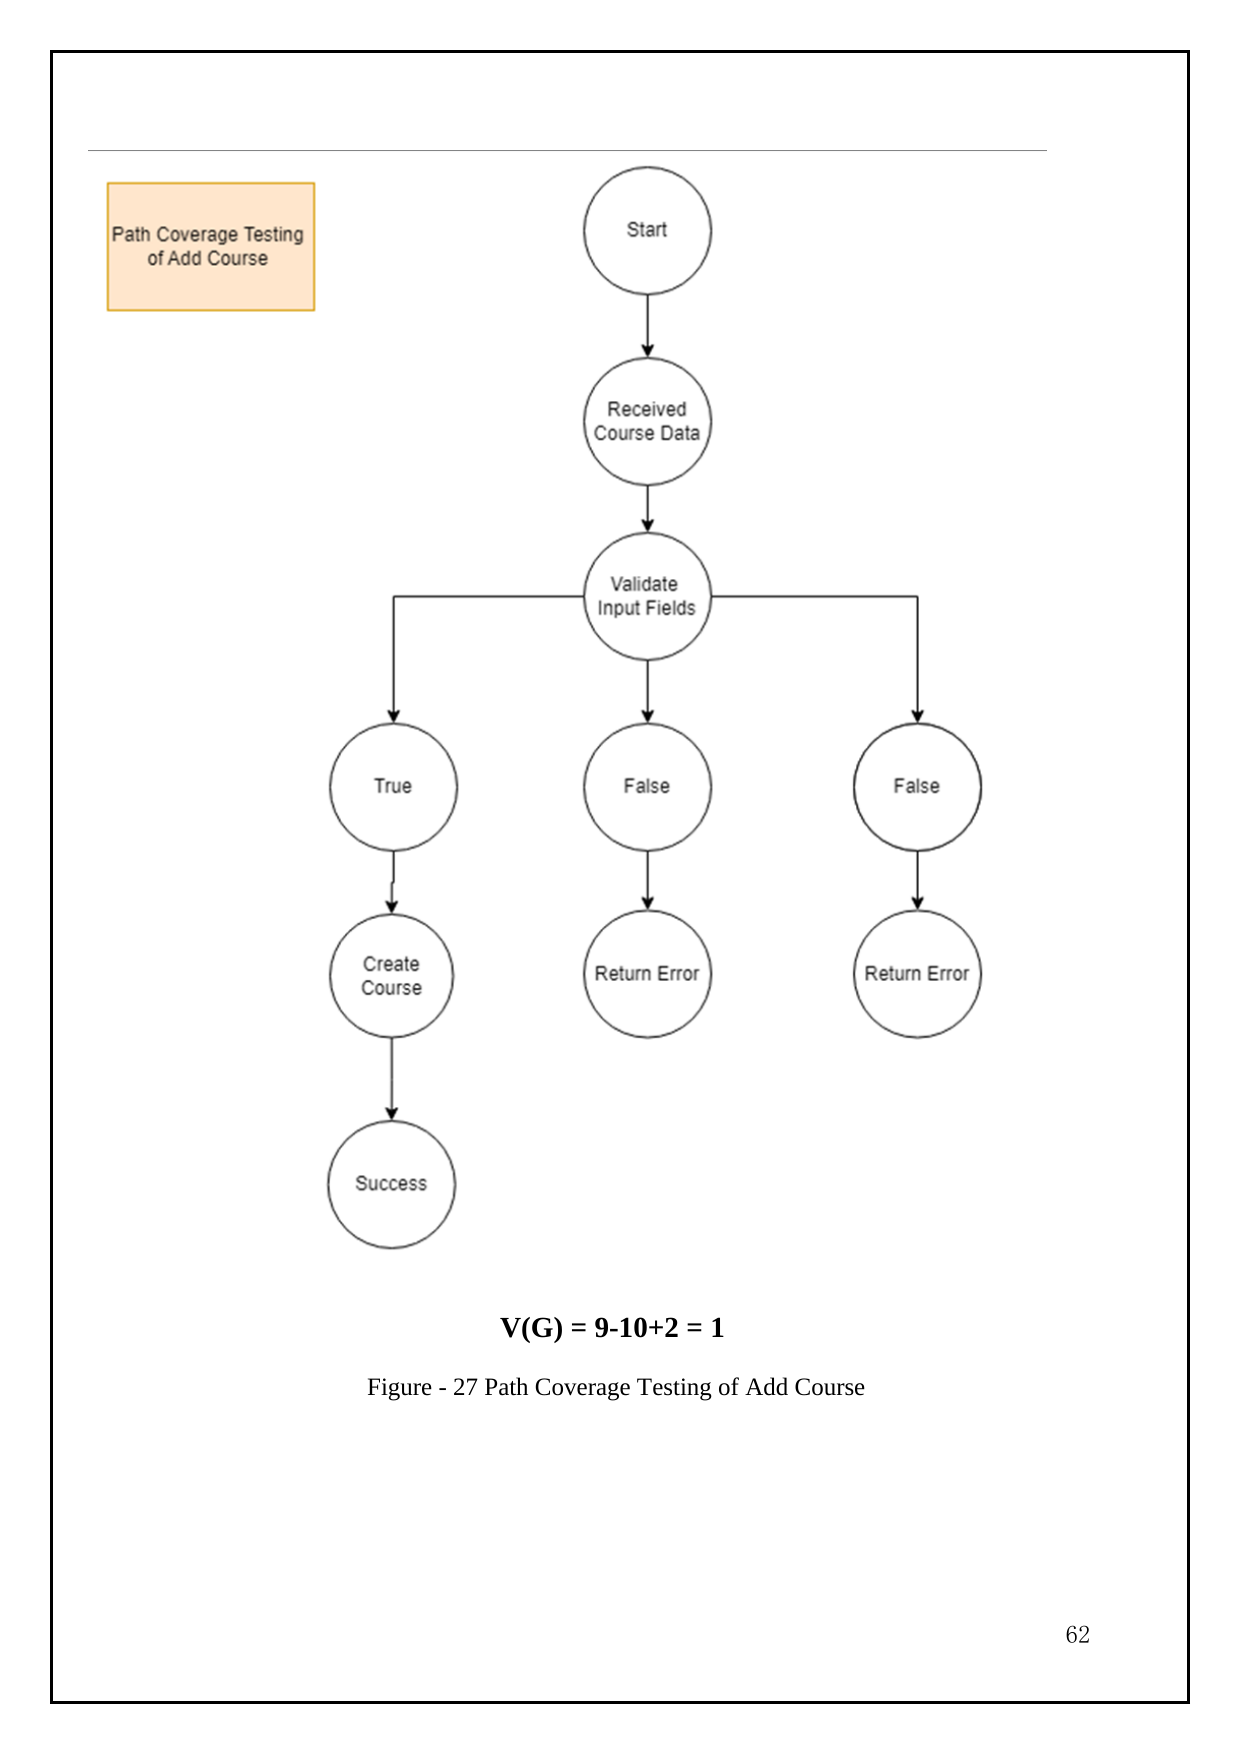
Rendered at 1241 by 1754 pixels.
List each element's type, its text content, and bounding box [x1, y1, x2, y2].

text V(G) = 9-10+2 = 1 [88, 1311, 1137, 1344]
picture [88, 150, 1047, 1284]
text Figure - 27 Path Coverage Testing of Add Course [88, 1372, 1137, 1400]
